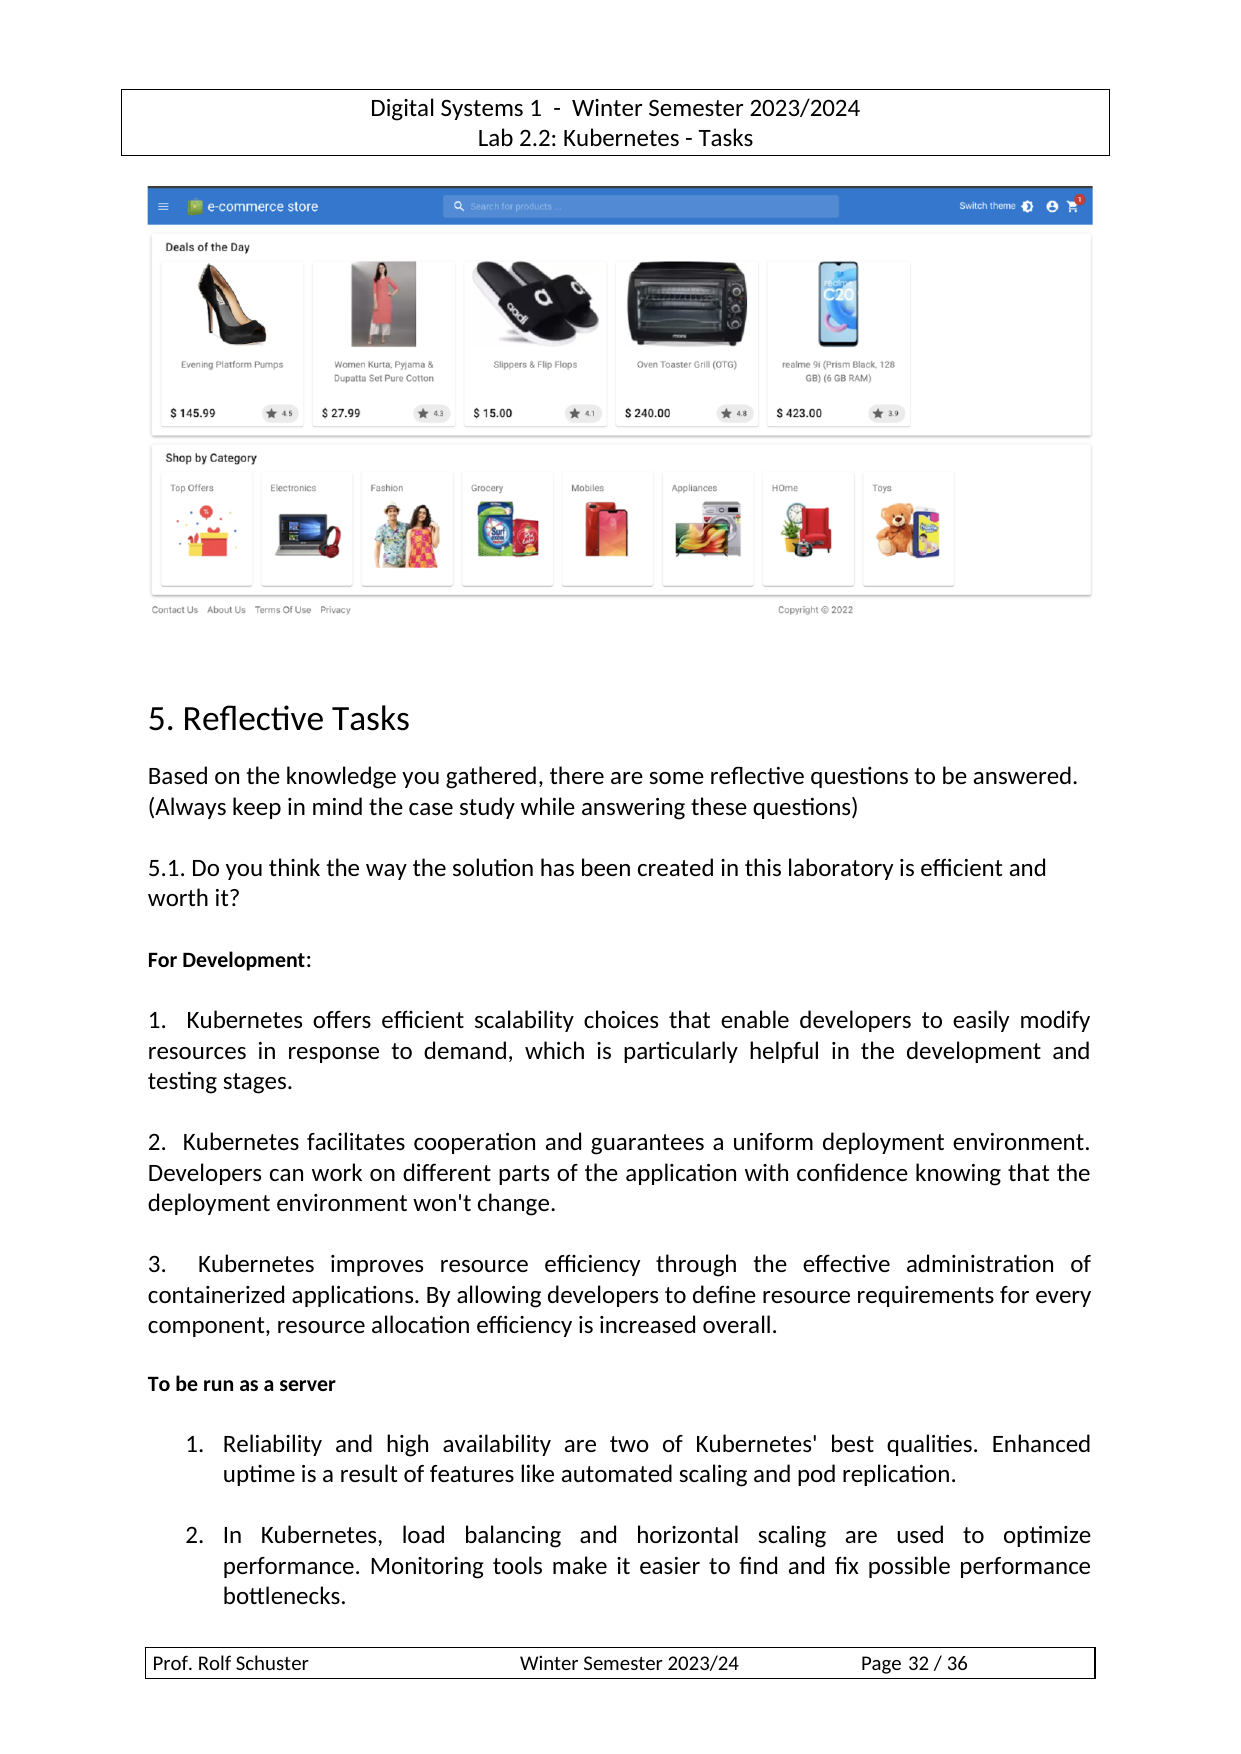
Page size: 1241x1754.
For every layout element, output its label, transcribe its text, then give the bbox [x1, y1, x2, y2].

text 2. Kubernetes facilitates cooperation and guarantees a uniform deployment environment. Developers can work on different parts of the application with confidence knowing that the deployment environment won't change. [148, 1126, 1092, 1218]
text 1. Kubernetes offers efficient scalability choices that enable developers to easily modify resources in response to demand, which is particularly helpful in the development and testing stages. [148, 974, 1092, 1096]
text 5.1. Do you think the way the solution has been created in this laboratory is efficient and worth it? [148, 852, 1092, 913]
picture [147, 186, 1093, 629]
list In Kubernetes, load balancing and horizontal scaling are used to optimize performance. Monitoring tools make it easier to find and fix possible performance bottlenecks. [185, 1519, 1092, 1611]
list Reliability and high availability are two of Kubernetes' best qualities. Enhanced uptime is a result of features like automated scaling and pod replication. [185, 1428, 1092, 1489]
text 3. Kubernetes improves resource efficiency through the effective administration of containerized applications. By allowing developers to define resource requirements for every component, resource allocation efficiency is increased overall. [148, 1248, 1092, 1340]
text To be run as a server [148, 1340, 1092, 1397]
text For Development: [148, 913, 1092, 974]
subtitle 5. Reflective Tasks [148, 696, 1092, 739]
text Based on the knowledge you gathered, there are some reflective questions to be answered. (Always keep in mind the case study while answering these questions) [148, 760, 1092, 821]
